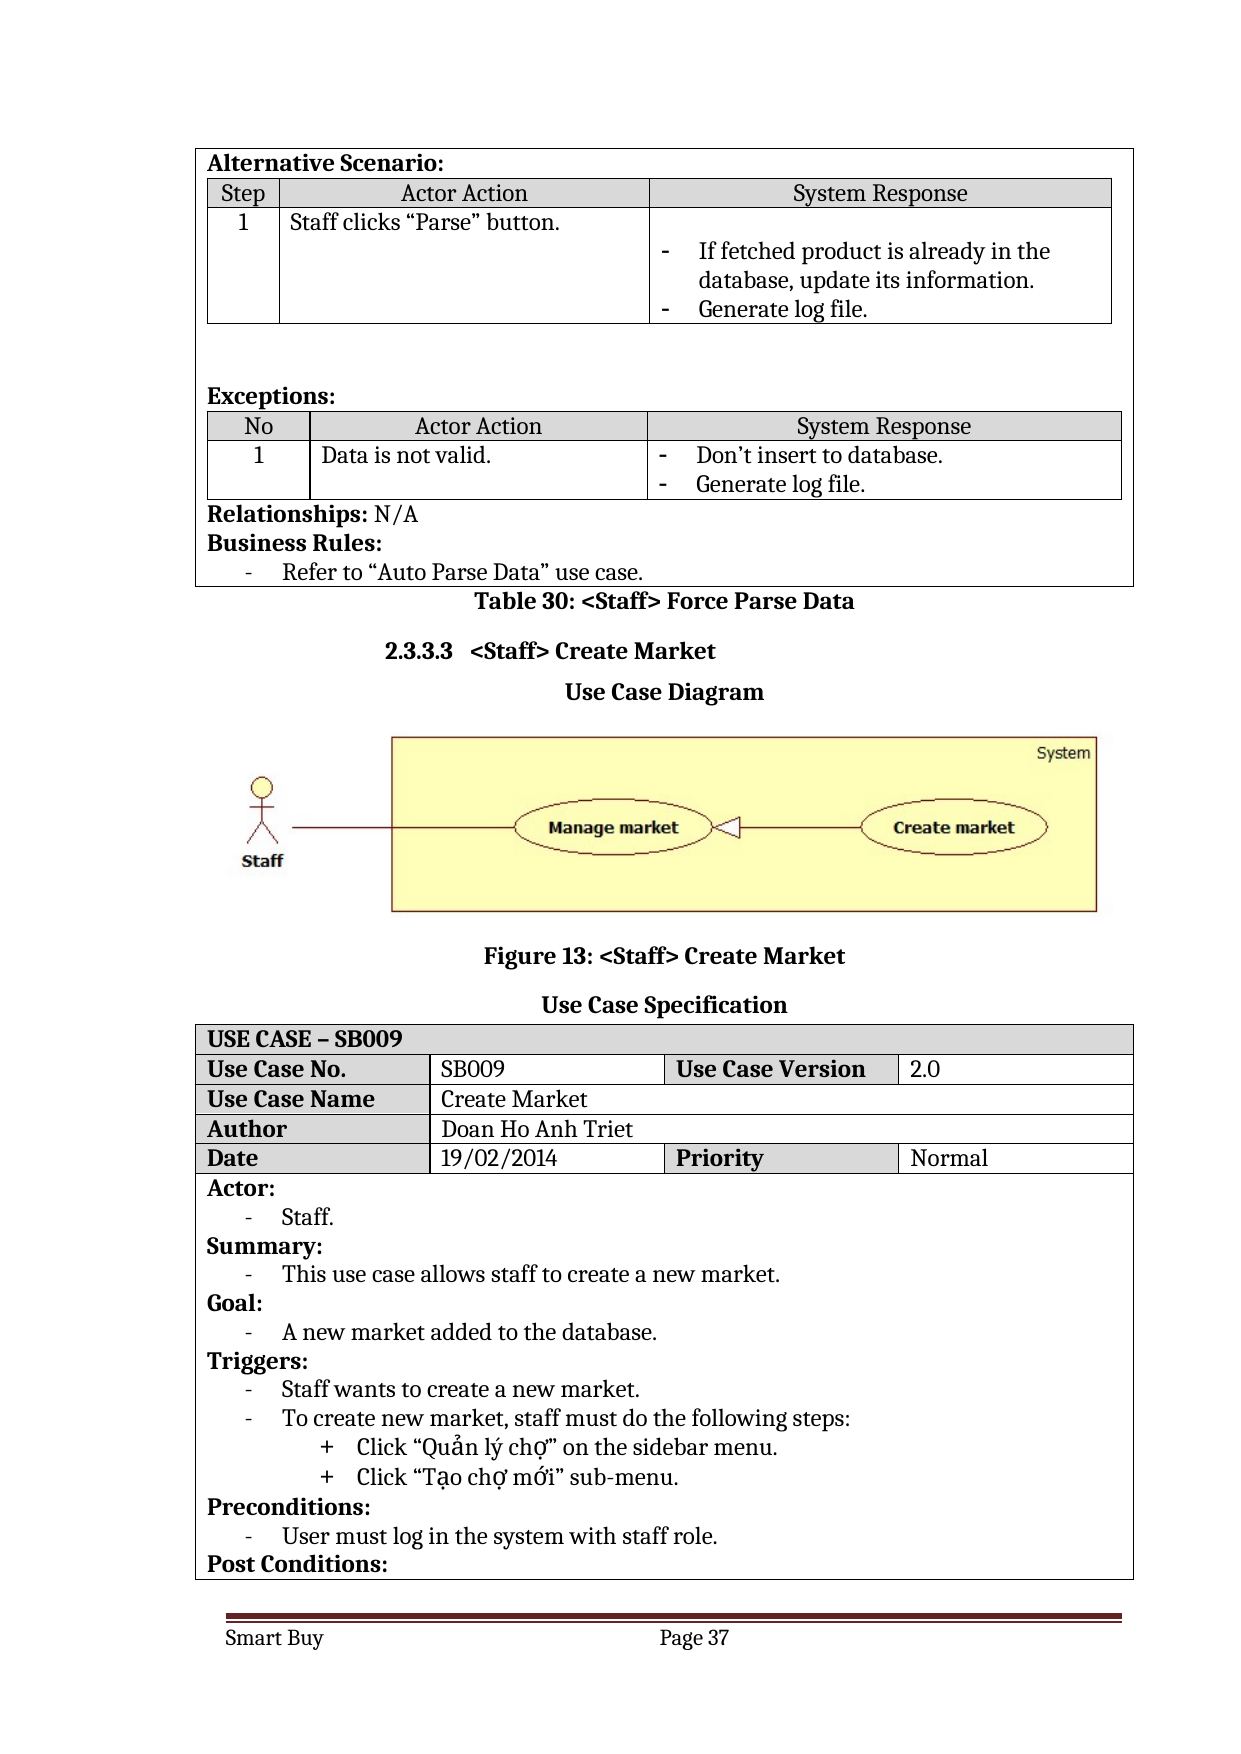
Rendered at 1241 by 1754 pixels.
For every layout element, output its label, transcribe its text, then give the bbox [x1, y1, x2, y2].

table_header USE CASE – SB009 [196, 1025, 1133, 1054]
picture [206, 711, 1123, 938]
table_cell Use Case Version [665, 1055, 898, 1084]
table_cell Use Case Name [196, 1085, 429, 1113]
subtitle Use Case Diagram [207, 678, 1122, 707]
table_cell Date [196, 1144, 429, 1173]
table_cell Create Market [431, 1085, 1133, 1113]
text Table 30: <Staff> Force Parse Data [207, 587, 1122, 616]
subtitle <Staff> Create Market [385, 637, 1122, 666]
table_cell Doan Ho Anh Triet [431, 1115, 1133, 1143]
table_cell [196, 1174, 1133, 1579]
table_cell SB009 [431, 1055, 664, 1084]
table_cell Use Case No. [196, 1055, 429, 1084]
table_cell 19/02/2014 [431, 1144, 664, 1173]
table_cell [196, 149, 1133, 586]
table_cell Author [196, 1115, 429, 1143]
subtitle Use Case Specification [207, 991, 1122, 1020]
table_cell 2.0 [899, 1055, 1133, 1084]
table_cell Normal [899, 1144, 1133, 1173]
table_cell Priority [665, 1144, 898, 1173]
